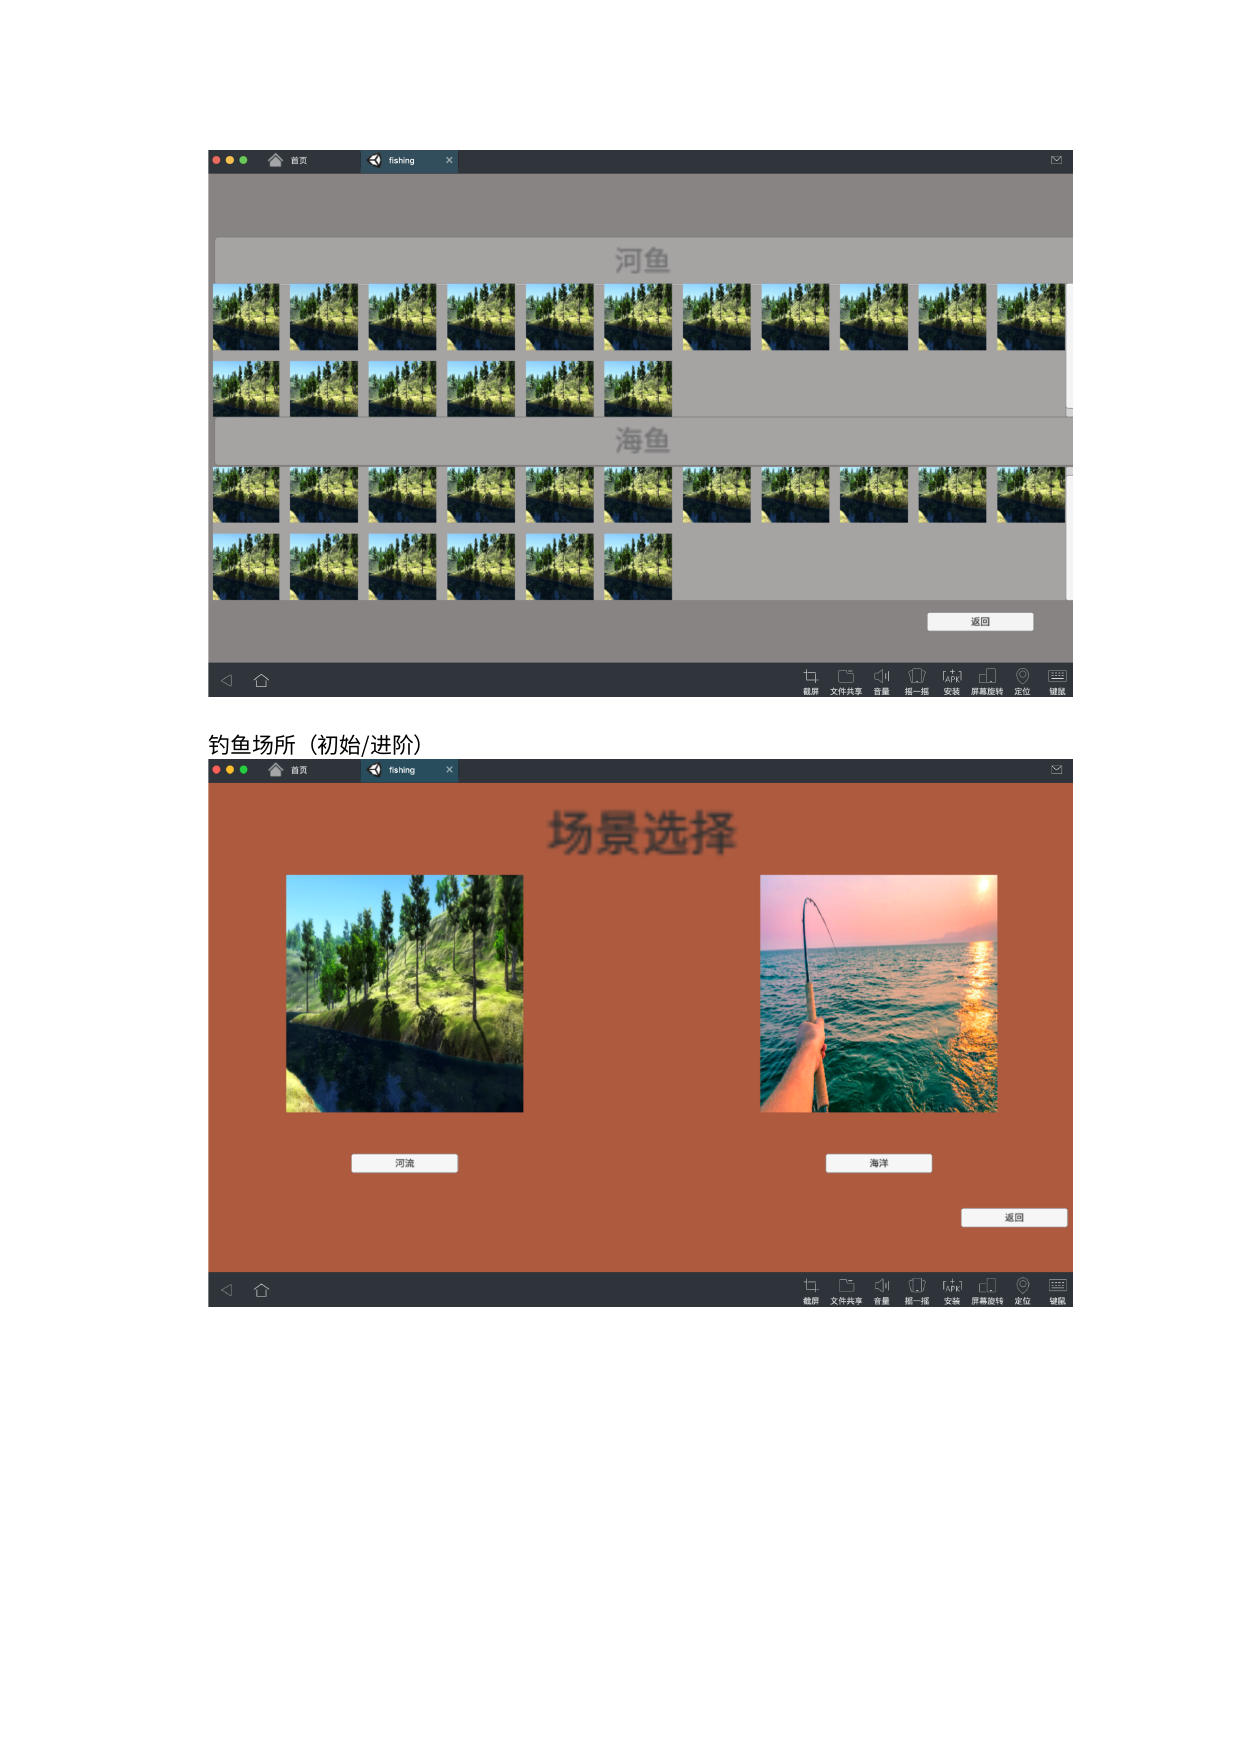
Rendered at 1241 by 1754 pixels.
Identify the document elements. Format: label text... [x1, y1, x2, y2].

picture [208, 759, 1073, 1307]
text 钓鱼场所（初始/进阶） [187, 728, 1053, 760]
picture [208, 150, 1073, 697]
